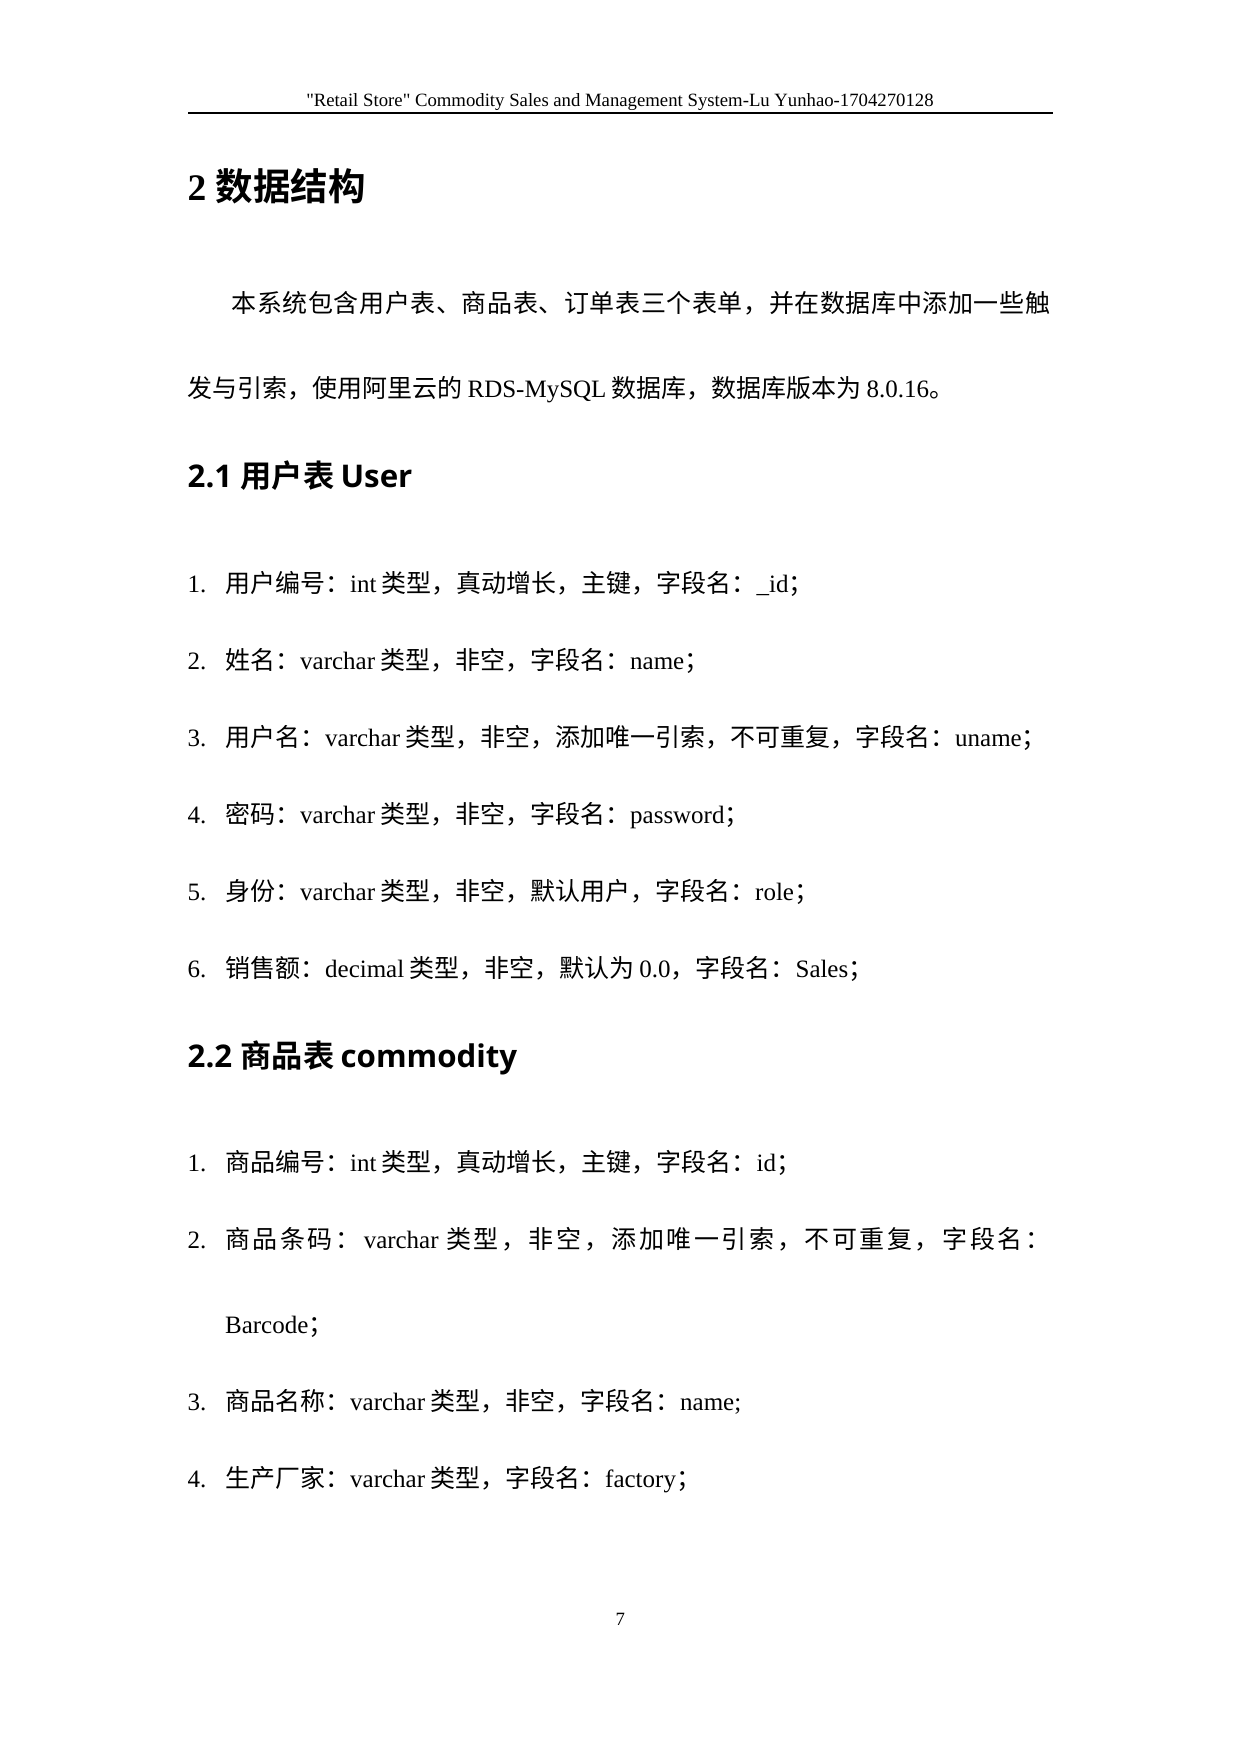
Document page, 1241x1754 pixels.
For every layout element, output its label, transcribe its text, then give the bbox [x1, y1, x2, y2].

list 用户编号：int类型，真动增长，主键，字段名：_id； [187, 547, 1053, 615]
list 密码：varchar类型，非空，字段名：password； [187, 778, 1053, 846]
list 用户名：varchar类型，非空，添加唯一引索，不可重复，字段名：uname； [187, 701, 1053, 769]
subtitle 2 数据结构 [187, 150, 1053, 218]
list 生产厂家：varchar类型，字段名：factory； [187, 1443, 1053, 1511]
subtitle 2.2 商品表commodity [187, 1020, 1053, 1088]
list 商品编号：int类型，真动增长，主键，字段名：id； [187, 1127, 1053, 1195]
list 销售额：decimal类型，非空，默认为0.0，字段名：Sales； [187, 932, 1053, 1000]
list 姓名：varchar类型，非空，字段名：name； [187, 624, 1053, 692]
list 商品名称：varchar类型，非空，字段名：name; [187, 1366, 1053, 1434]
list 身份：varchar类型，非空，默认用户，字段名：role； [187, 855, 1053, 923]
subtitle 2.1 用户表User [187, 440, 1053, 508]
text 本系统包含用户表、商品表、订单表三个表单，并在数据库中添加一些触发与引索，使用阿里云的RDS-MySQL数据库，数据库版本为8.0.16。 [187, 268, 1053, 421]
list 商品条码：varchar类型，非空，添加唯一引索，不可重复，字段名：Barcode； [187, 1204, 1053, 1357]
